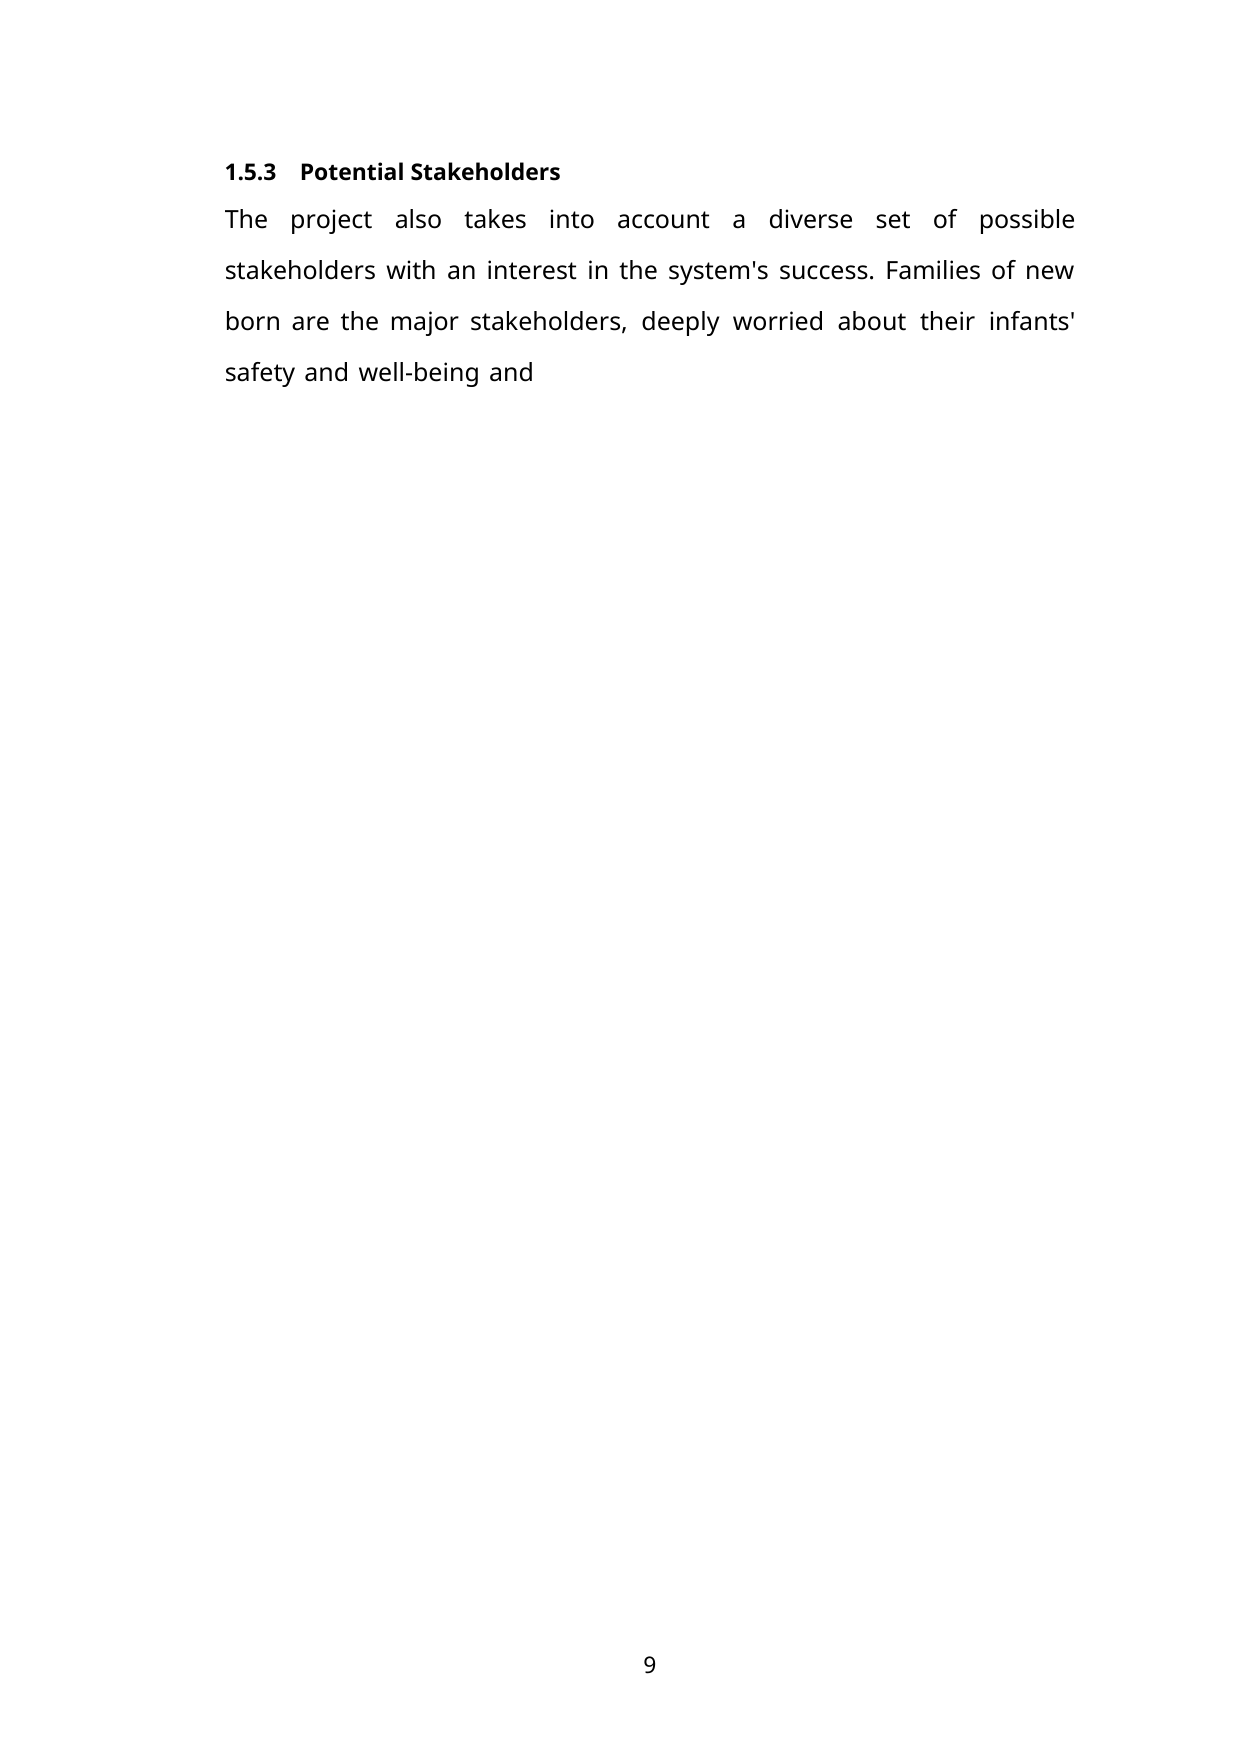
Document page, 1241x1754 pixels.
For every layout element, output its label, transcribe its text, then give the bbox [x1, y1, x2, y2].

subtitle The project also takes into account a diverse set of possible stakeholders with an interest in the system's success. Families of new born are the major stakeholders, deeply worried about their infants' safety and well-being and [224, 202, 1075, 389]
subtitle Potential Stakeholders [224, 156, 1173, 187]
